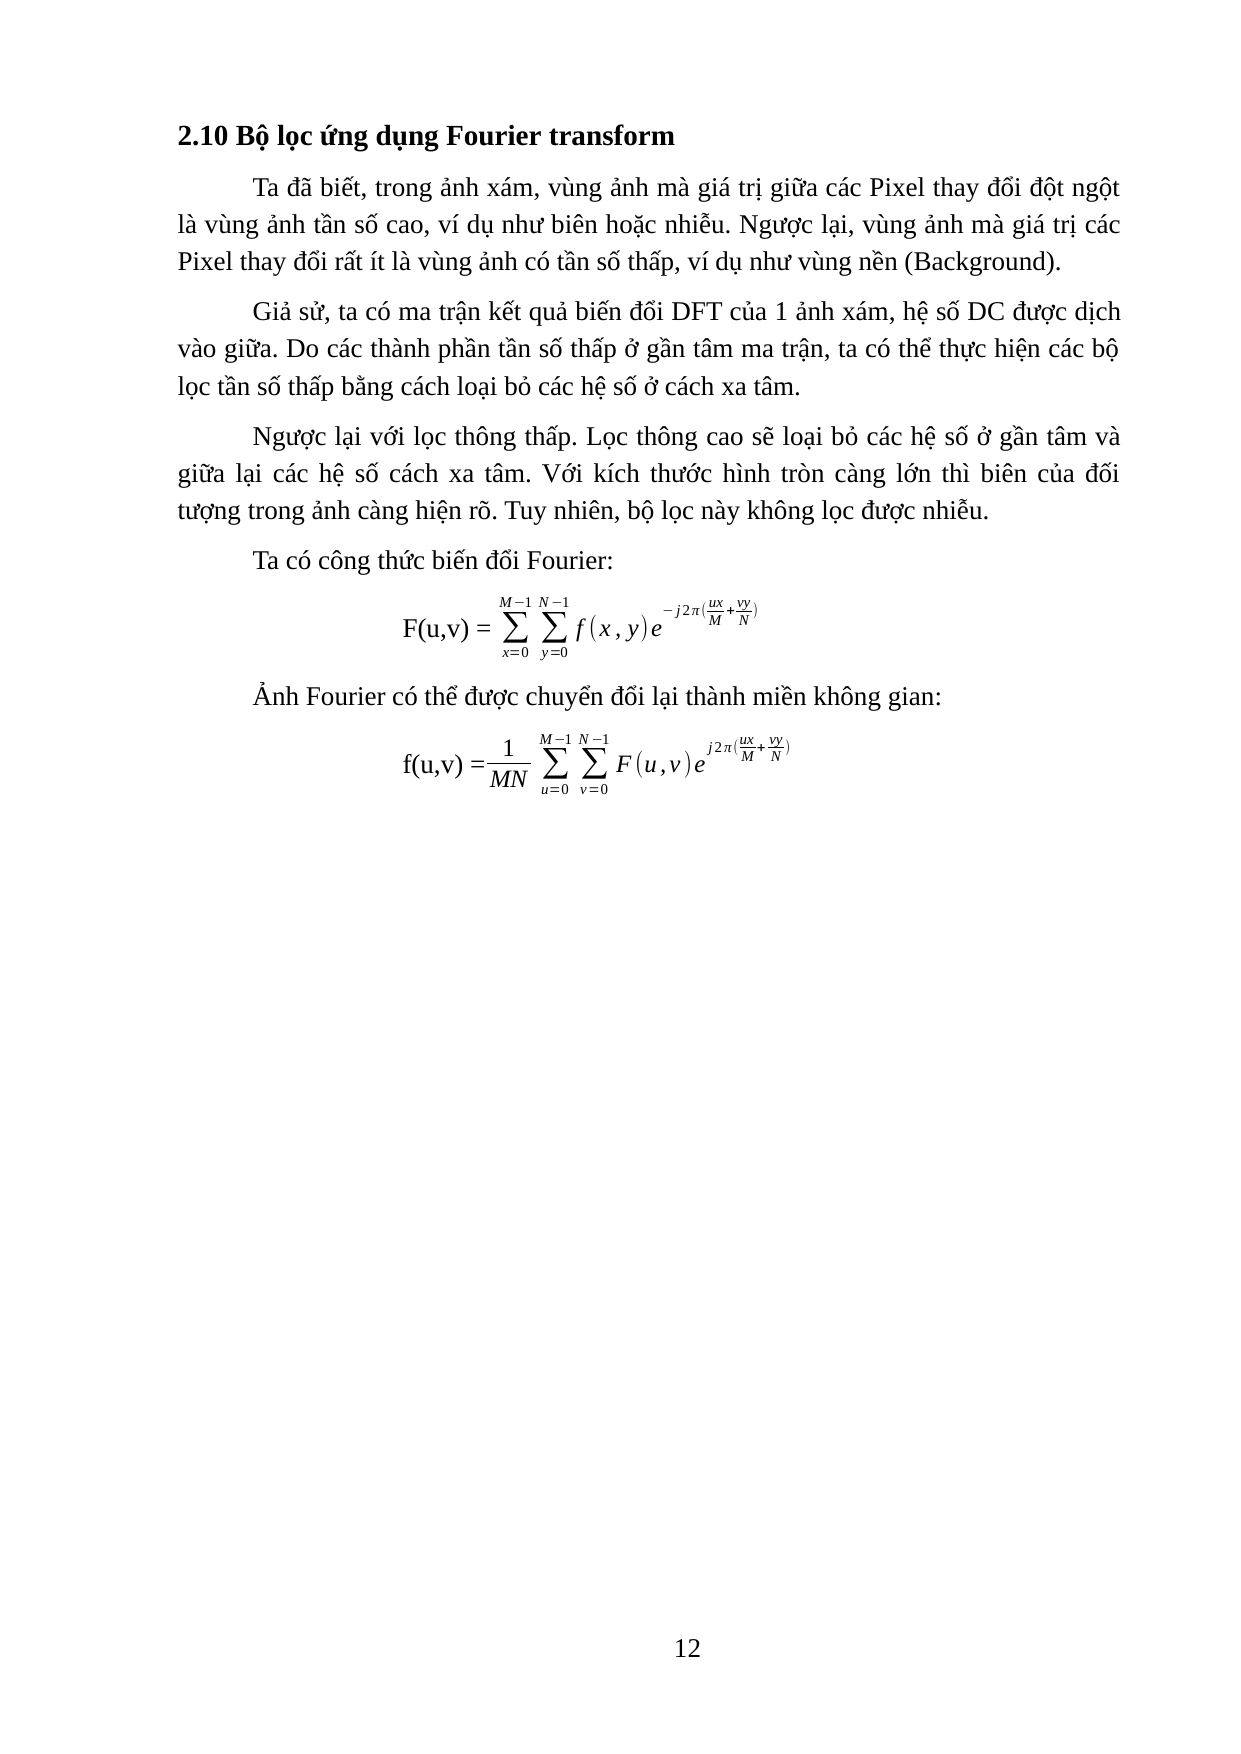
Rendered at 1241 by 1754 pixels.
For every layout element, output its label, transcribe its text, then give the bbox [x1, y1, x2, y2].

text Ảnh Fourier có thể được chuyển đổi lại thành miền không gian: [177, 680, 1122, 712]
text Ngược lại với lọc thông thấp. Lọc thông cao sẽ loại bỏ các hệ số ở gần tâm và giữa lại các hệ số cách xa tâm. Với kích thước hình tròn càng lớn thì biên của đối tượng trong ảnh càng hiện rõ. Tuy nhiên, bộ lọc này không lọc được nhiễu. [177, 419, 1122, 525]
text f(u,v) = [327, 730, 1122, 798]
text Ta có công thức biến đổi Fourier: [177, 544, 1122, 575]
text Giả sử, ta có ma trận kết quả biến đổi DFT của 1 ảnh xám, hệ số DC được dịch vào giữa. Do các thành phần tần số thấp ở gần tâm ma trận, ta có thể thực hiện các bộ lọc tần số thấp bằng cách loại bỏ các hệ số ở cách xa tâm. [177, 295, 1122, 401]
text F(u,v) = [327, 594, 1122, 662]
subtitle Bộ lọc ứng dụng Fourier transform [177, 118, 1122, 152]
text Ta đã biết, trong ảnh xám, vùng ảnh mà giá trị giữa các Pixel thay đổi đột ngột là vùng ảnh tần số cao, ví dụ như biên hoặc nhiễu. Ngược lại, vùng ảnh mà giá trị các Pixel thay đổi rất ít là vùng ảnh có tần số thấp, ví dụ như vùng nền (Background). [177, 171, 1122, 277]
